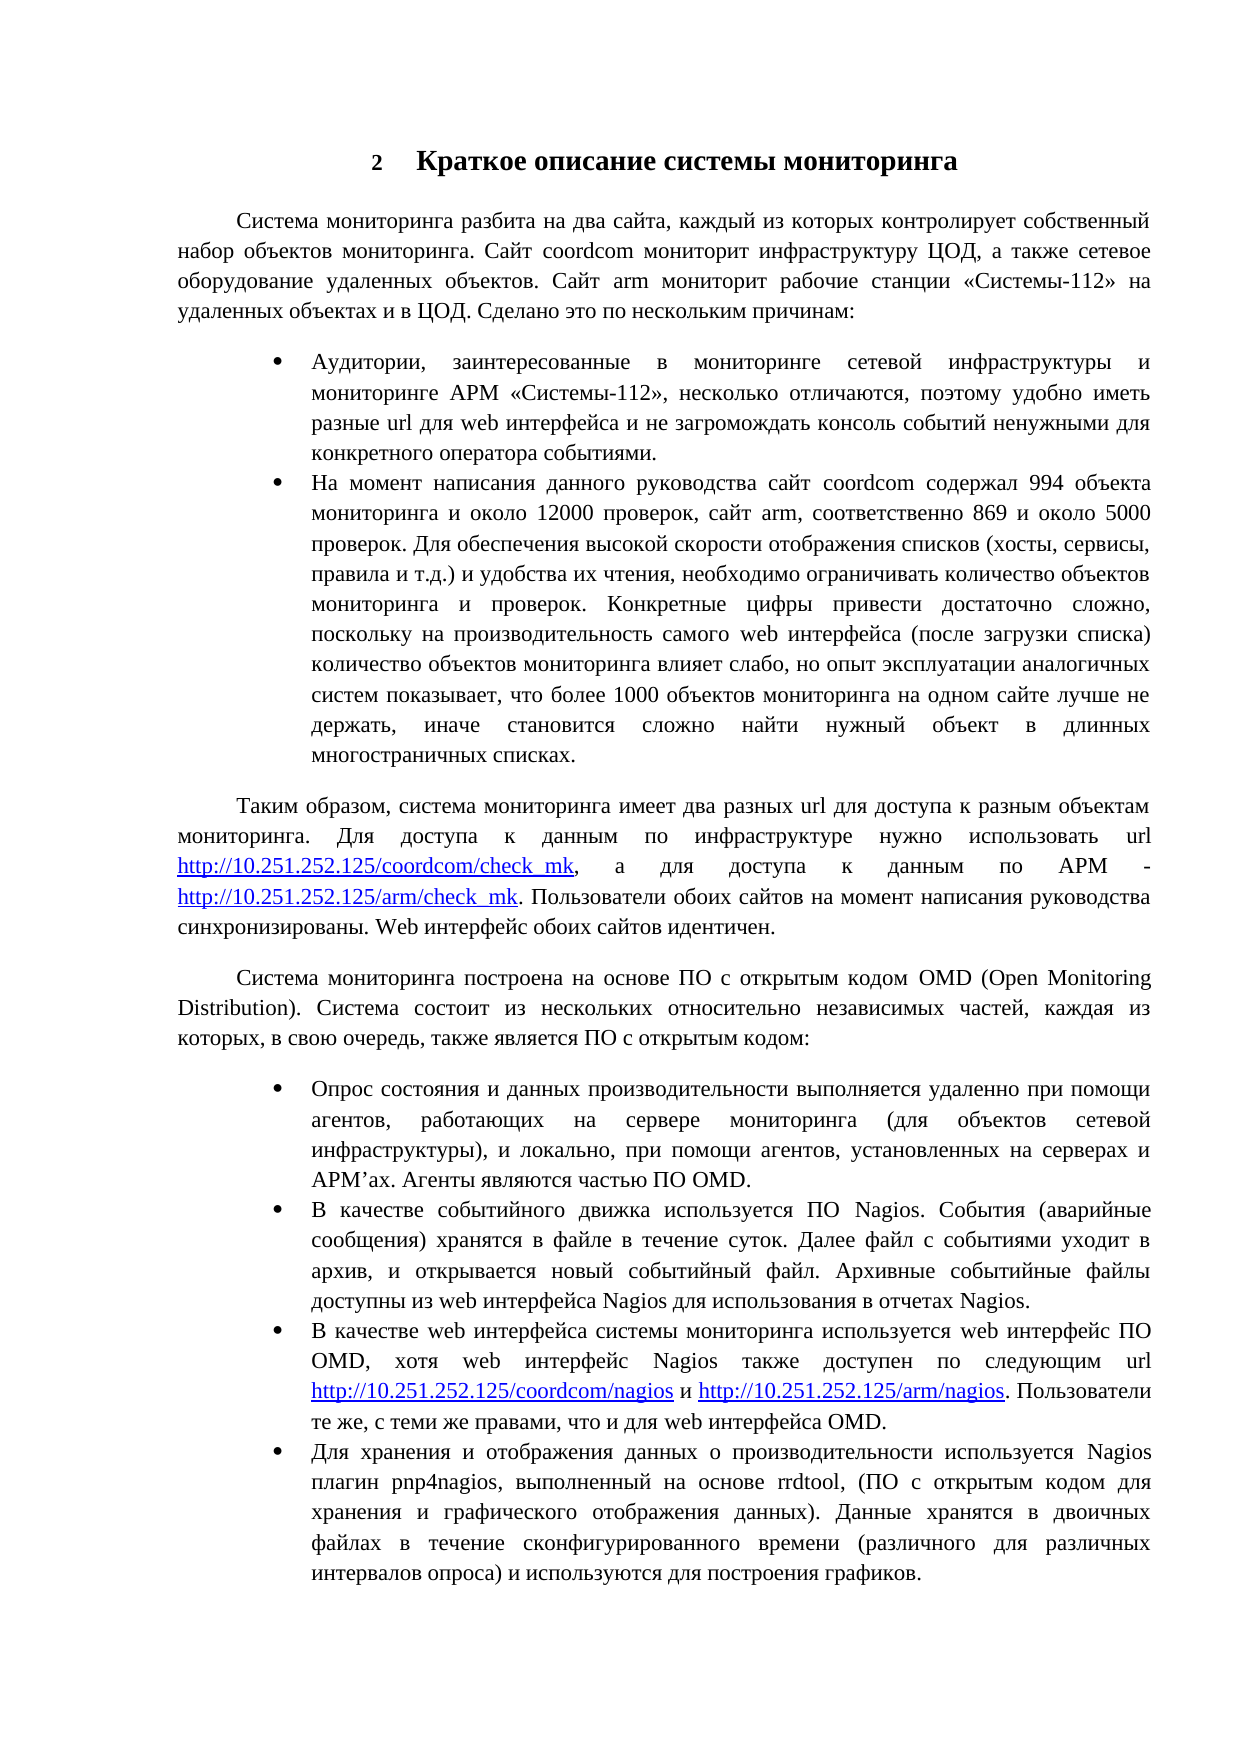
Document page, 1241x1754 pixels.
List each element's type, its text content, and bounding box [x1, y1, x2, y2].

list Опрос состояния и данных производительности выполняется удаленно при помощи агентов, работающих на сервере мониторинга (для объектов сетевой инфраструктуры), и локально, при помощи агентов, установленных на серверах и АРМ’ах. Агенты являются частью ПО OMD. [274, 1075, 1152, 1192]
list В качестве событийного движка используется ПО Nagios. События (аварийные сообщения) хранятся в файле в течение суток. Далее файл с событиями уходит в архив, и открывается новый событийный файл. Архивные событийные файлы доступны из web интерфейса Nagios для использования в отчетах Nagios. [274, 1196, 1152, 1313]
text Система мониторинга разбита на два сайта, каждый из которых контролирует собственный набор объектов мониторинга. Сайт coordcom мониторит инфраструктуру ЦОД, а также сетевое оборудование удаленных объектов. Сайт arm мониторит рабочие станции «Системы-112» на удаленных объектах и в ЦОД. Сделано это по нескольким причинам: [177, 207, 1152, 324]
subtitle Краткое описание системы мониторинга [177, 143, 1152, 177]
list Аудитории, заинтересованные в мониторинге сетевой инфраструктуры и мониторинге АРМ «Системы-112», несколько отличаются, поэтому удобно иметь разные url для web интерфейса и не загромождать консоль событий ненужными для конкретного оператора событиями. [274, 348, 1152, 465]
text Таким образом, система мониторинга имеет два разных url для доступа к разным объектам мониторинга. Для доступа к данным по инфраструктуре нужно использовать url http://10.251.252.125/coordcom/check_mk, а для доступа к данным по АРМ - http://10.251.252.125/arm/check_mk. Пользователи обоих сайтов на момент написания руководства синхронизированы. Web интерфейс обоих сайтов идентичен. [177, 792, 1152, 939]
text Система мониторинга построена на основе ПО с открытым кодом OMD (Open Monitoring Distribution). Система состоит из нескольких относительно независимых частей, каждая из которых, в свою очередь, также является ПО с открытым кодом: [177, 964, 1152, 1051]
list Для хранения и отображения данных о производительности используется Nagios плагин pnp4nagios, выполненный на основе rrdtool, (ПО с открытым кодом для хранения и графического отображения данных). Данные хранятся в двоичных файлах в течение сконфигурированного времени (различного для различных интервалов опроса) и используются для построения графиков. [274, 1438, 1152, 1585]
list В качестве web интерфейса системы мониторинга используется web интерфейс ПО OMD, хотя web интерфейс Nagios также доступен по следующим url http://10.251.252.125/coordcom/nagios и http://10.251.252.125/arm/nagios. Пользователи те же, с теми же правами, что и для web интерфейса OMD. [274, 1317, 1152, 1434]
list На момент написания данного руководства сайт coordcom содержал 994 объекта мониторинга и около 12000 проверок, сайт arm, соответственно 869 и около 5000 проверок. Для обеспечения высокой скорости отображения списков (хосты, сервисы, правила и т.д.) и удобства их чтения, необходимо ограничивать количество объектов мониторинга и проверок. Конкретные цифры привести достаточно сложно, поскольку на производительность самого web интерфейса (после загрузки списка) количество объектов мониторинга влияет слабо, но опыт эксплуатации аналогичных систем показывает, что более 1000 объектов мониторинга на одном сайте лучше не держать, иначе становится сложно найти нужный объект в длинных многостраничных списках. [274, 469, 1152, 767]
